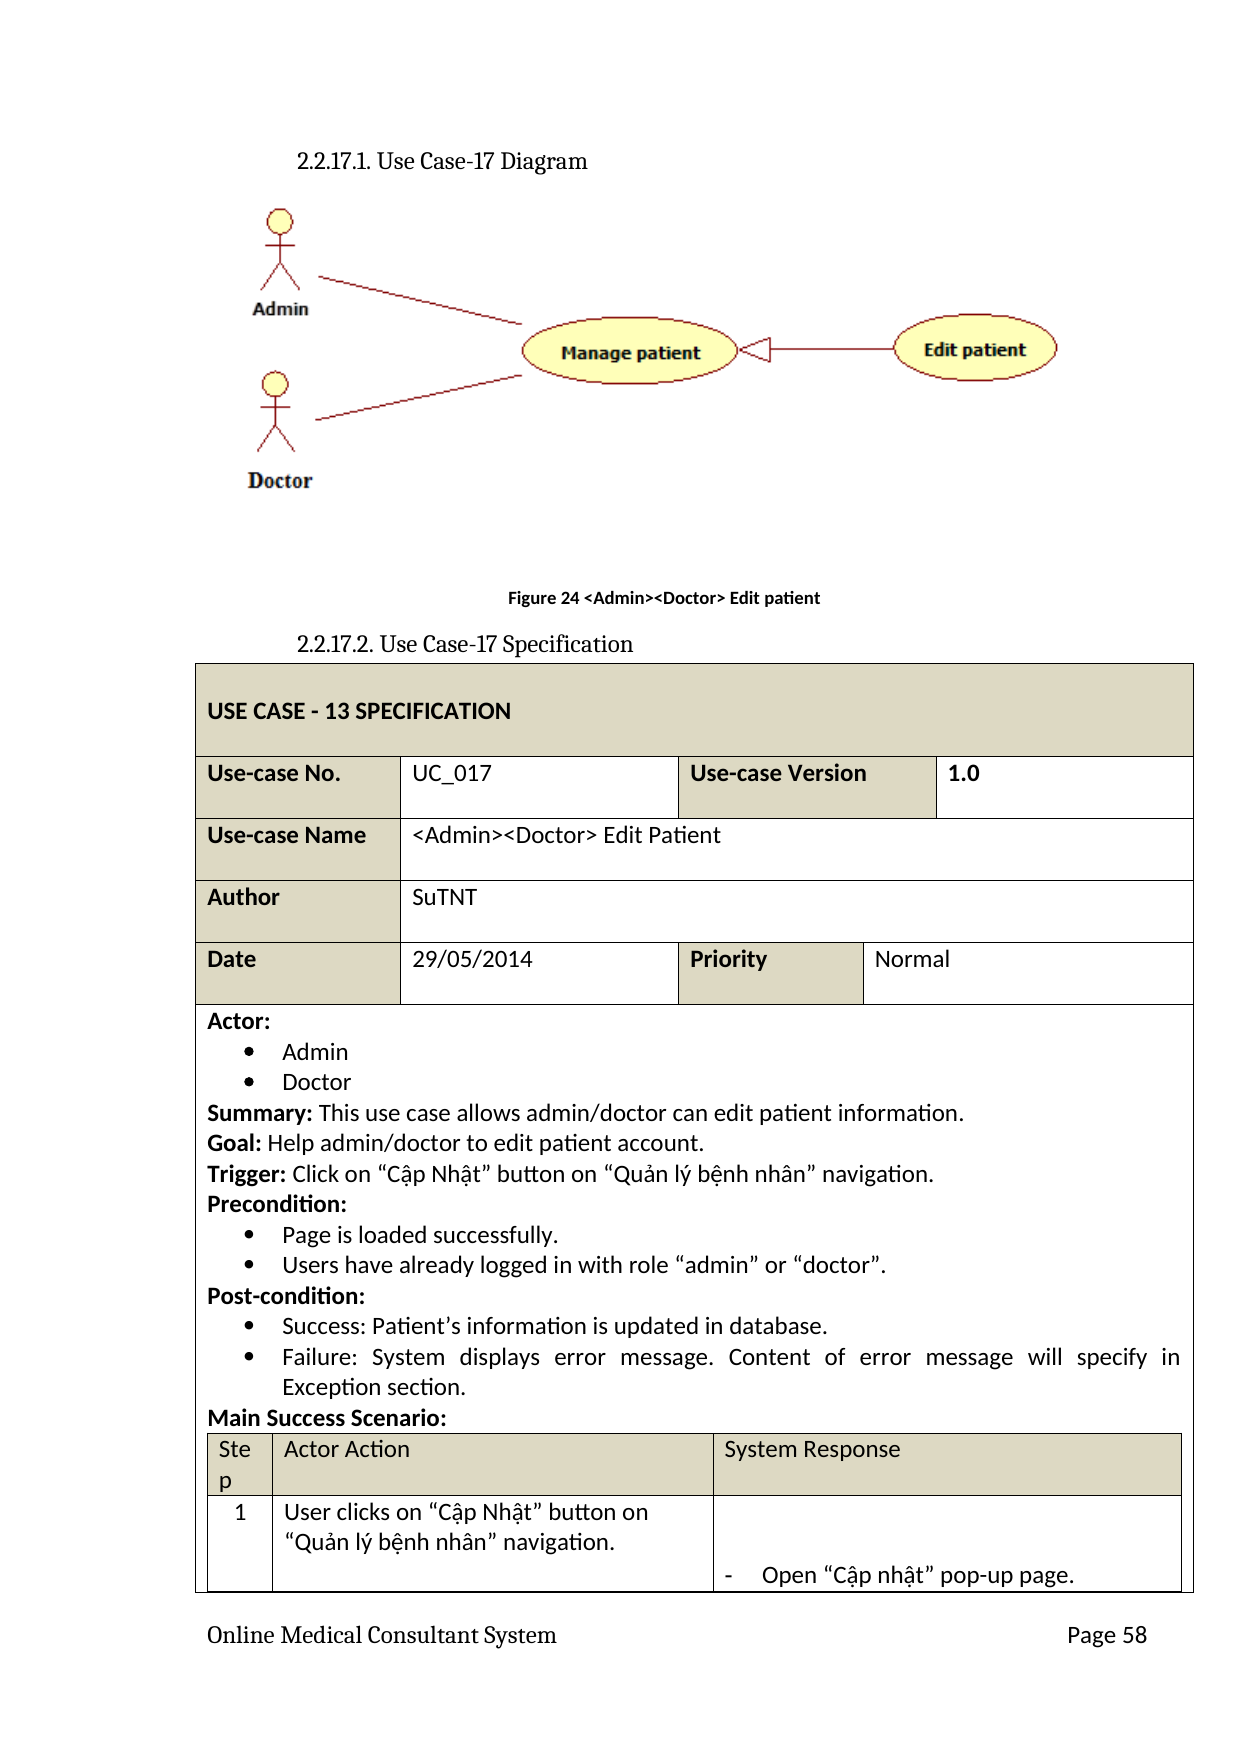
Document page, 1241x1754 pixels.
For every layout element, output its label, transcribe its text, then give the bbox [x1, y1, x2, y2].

table_cell Use-case Version [679, 757, 936, 818]
table_cell SuTNT [401, 881, 1193, 942]
table_cell <Admin><Doctor> Edit Patient [401, 819, 1193, 880]
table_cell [196, 1005, 1193, 1592]
table_cell 29/05/2014 [401, 943, 678, 1004]
text Figure 24 <Admin><Doctor> Edit patient [207, 587, 1122, 609]
table_cell Priority [679, 943, 863, 1004]
table_cell Date [196, 943, 400, 1004]
table_cell UC_017 [401, 757, 678, 818]
subtitle Use Case-17 Specification [282, 630, 1122, 659]
picture [207, 180, 1128, 562]
table_cell Normal [864, 943, 1193, 1004]
table_cell 1.0 [937, 757, 1193, 818]
subtitle Use Case-17 Diagram [282, 147, 1122, 176]
table_cell Author [196, 881, 400, 942]
table_cell Use-case Name [196, 819, 400, 880]
table_cell Use-case No. [196, 757, 400, 818]
table_header USE CASE - 13 SPECIFICATION [196, 664, 1193, 756]
